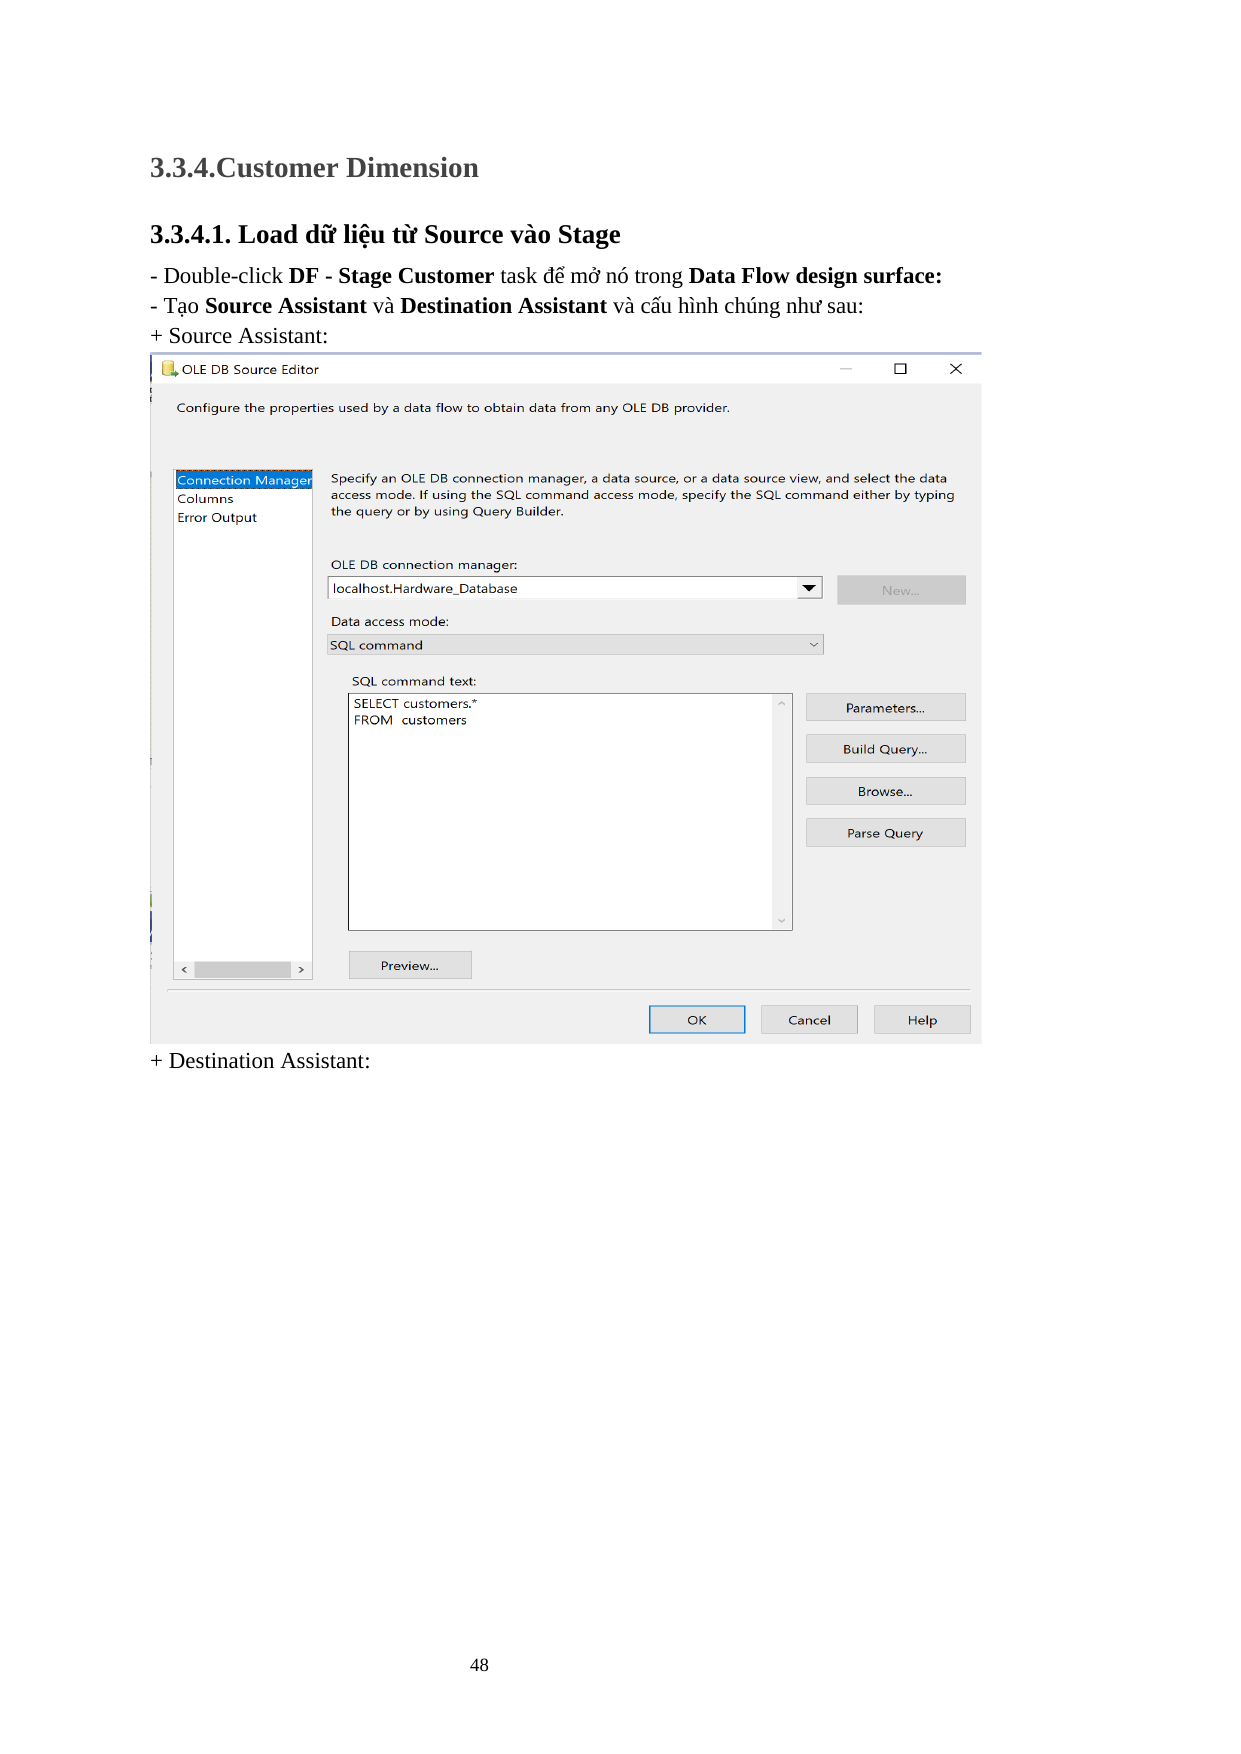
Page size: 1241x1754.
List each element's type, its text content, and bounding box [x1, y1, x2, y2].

text - Tạo Source Assistant và Destination Assistant và cấu hình chúng như sau: [150, 292, 1090, 318]
text + Destination Assistant: [150, 1047, 1090, 1074]
text - Double-click DF - Stage Customer task để mở nó trong Data Flow design surface: [150, 262, 1090, 288]
picture [150, 352, 982, 1044]
subtitle 3.3.4.1. Load dữ liệu từ Source vào Stage [150, 218, 1090, 249]
subtitle 3.3.4.Customer Dimension [150, 150, 1090, 183]
text + Source Assistant: [150, 322, 1090, 348]
